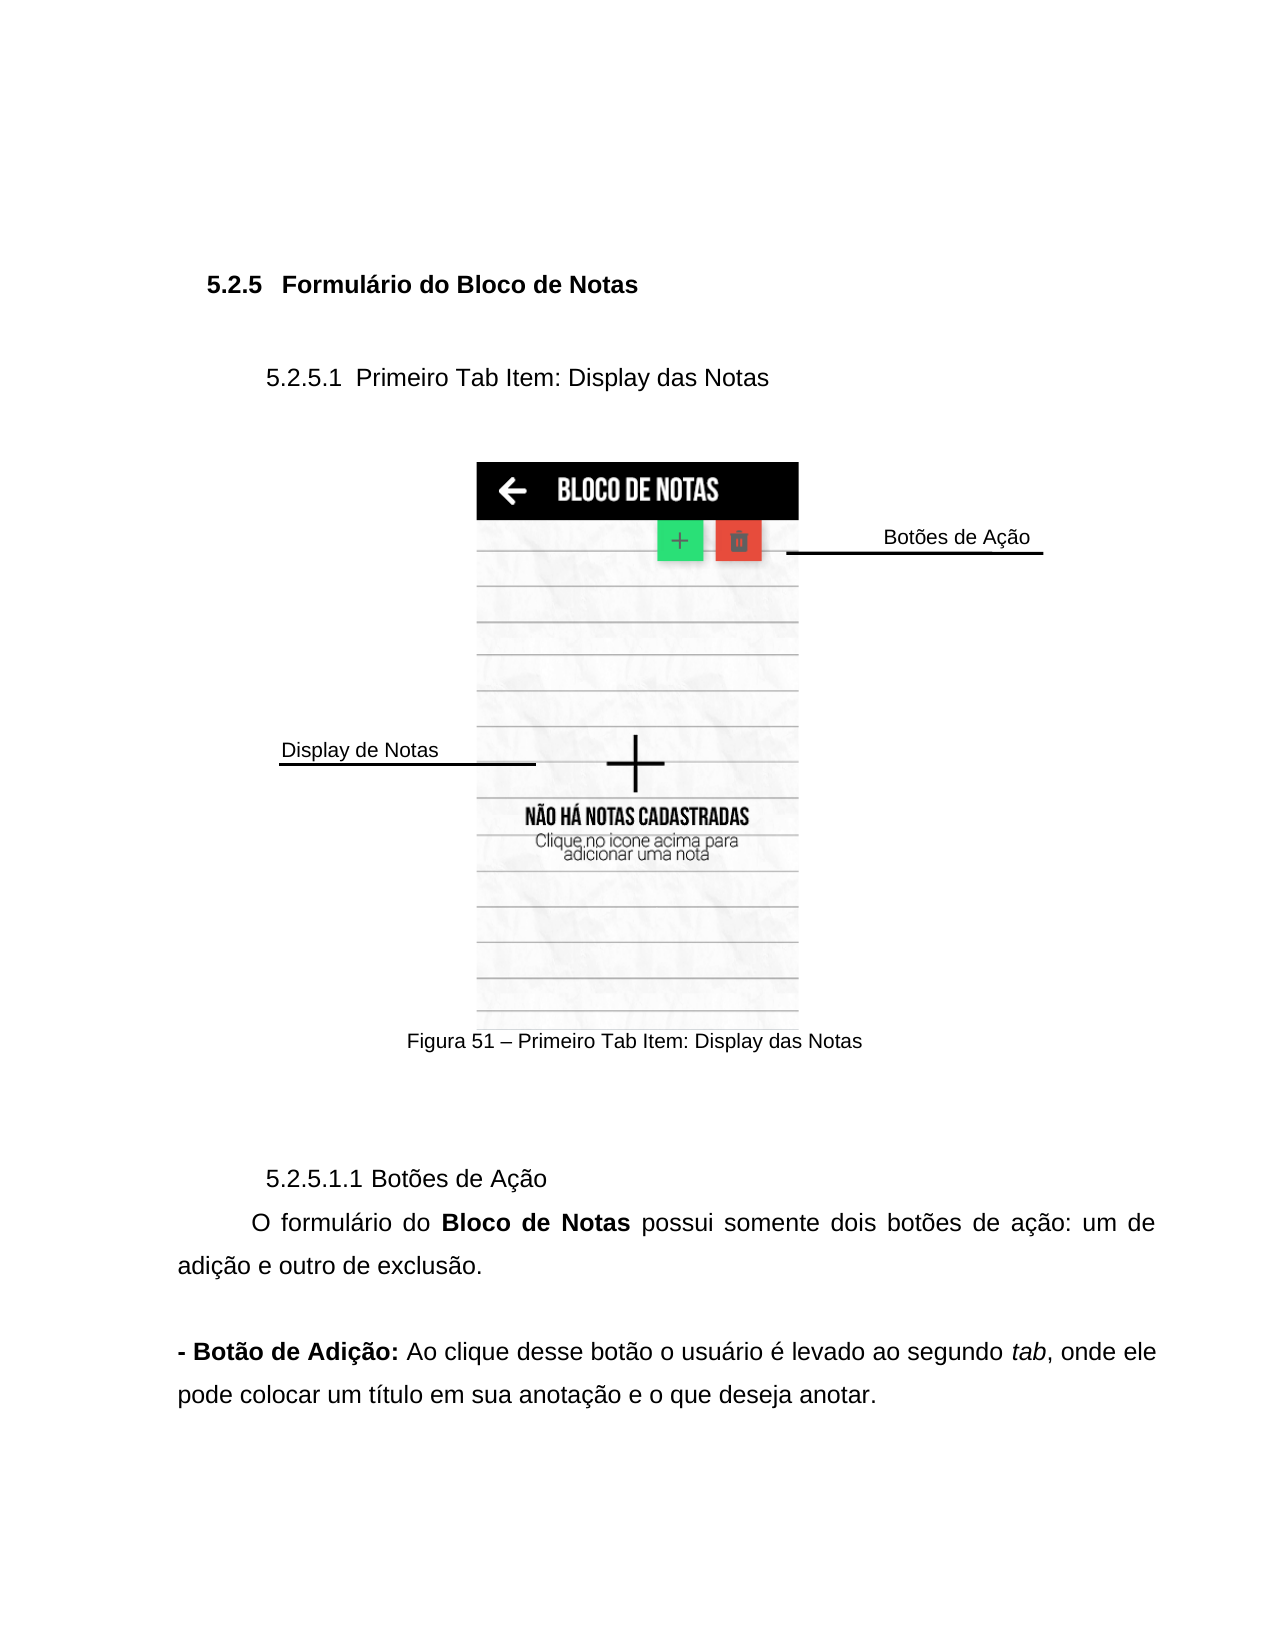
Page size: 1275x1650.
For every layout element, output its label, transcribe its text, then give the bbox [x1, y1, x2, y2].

subtitle Formulário do Bloco de Notas [207, 270, 1157, 299]
subtitle Botões de Ação [266, 1164, 1157, 1193]
text O formulário do Bloco de Notas possui somente dois botões de ação: um de adição e outro de exclusão. [177, 1207, 1157, 1279]
picture [476, 462, 799, 1030]
text - Botão de Adição: Ao clique desse botão o usuário é levado ao segundo tab, onde ele pode colocar um título em sua anotação e o que deseja anotar. [177, 1337, 1157, 1409]
text Figura 51 – Primeiro Tab Item: Display das Notas [112, 1029, 1157, 1053]
subtitle Primeiro Tab Item: Display das Notas [266, 363, 1157, 392]
